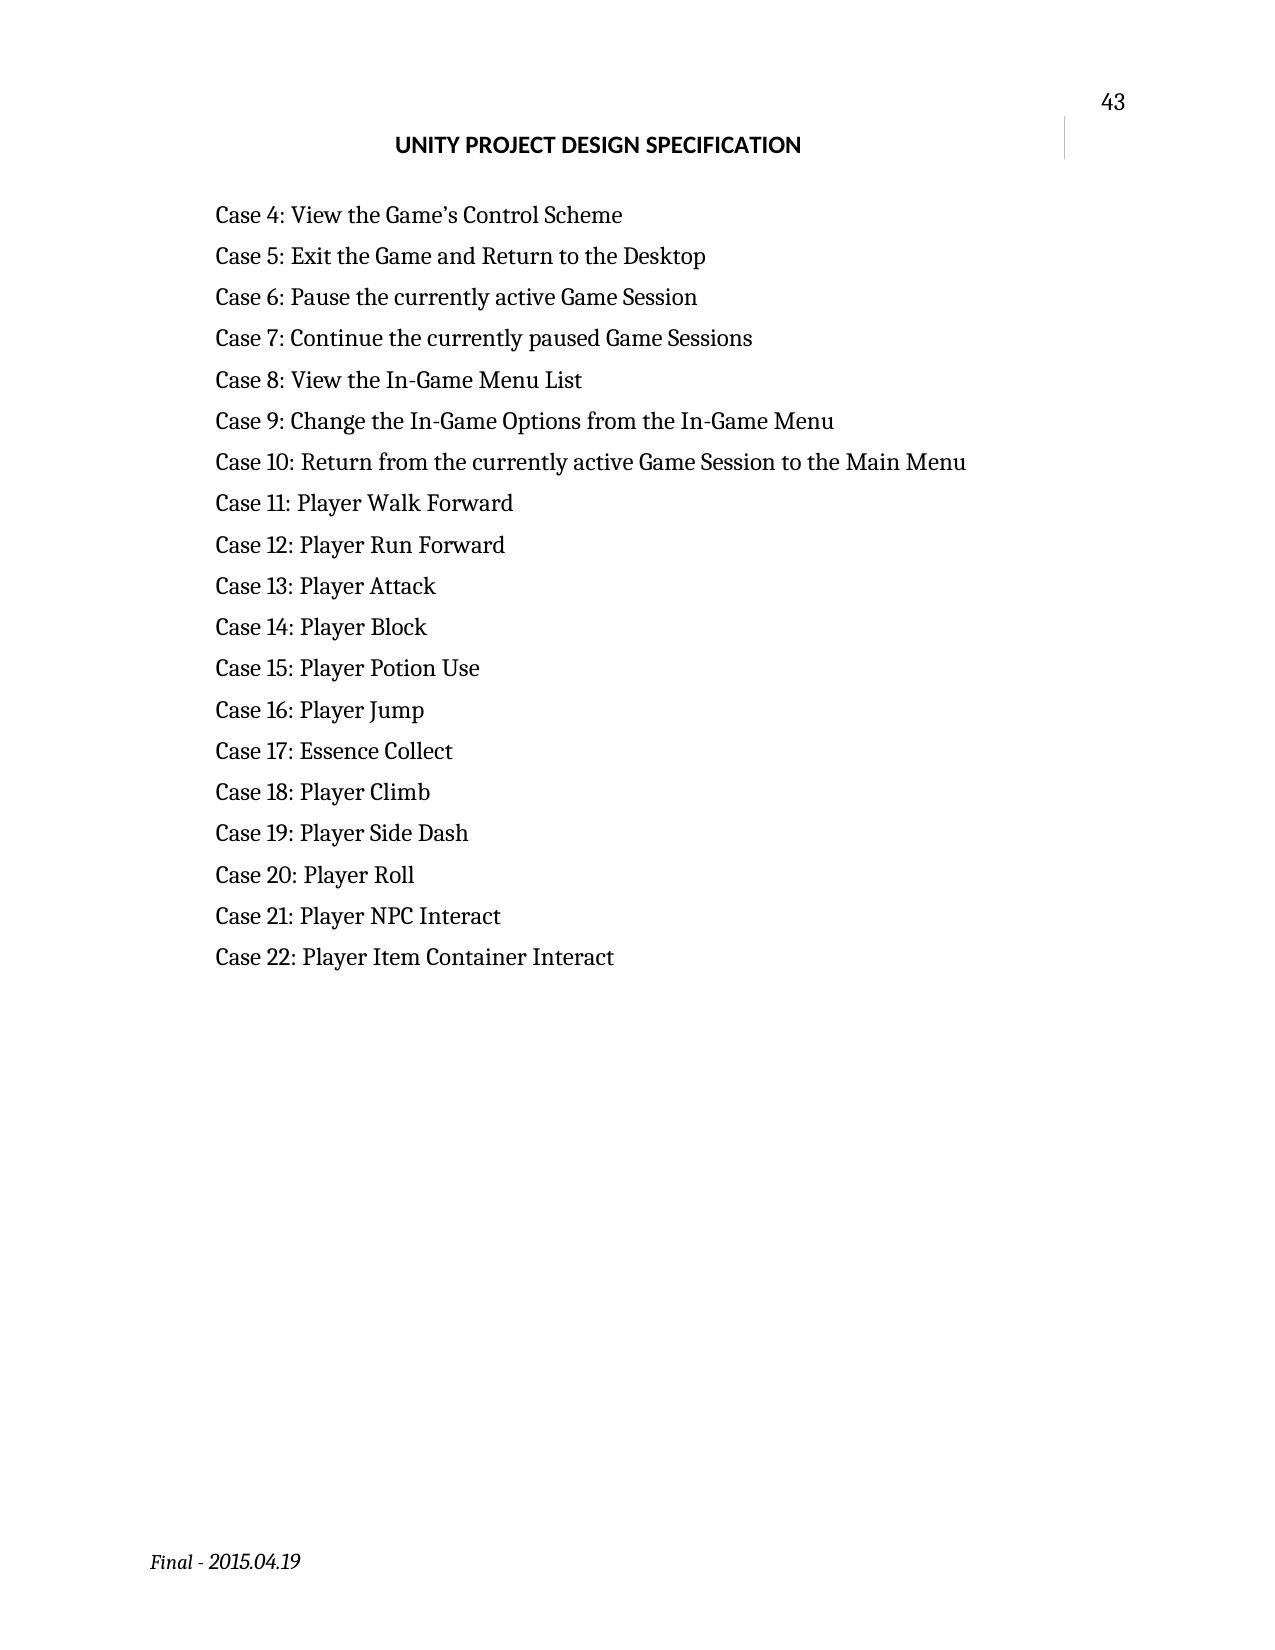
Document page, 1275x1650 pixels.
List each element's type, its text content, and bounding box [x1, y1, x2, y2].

text Case 20: Player Roll [216, 861, 1125, 889]
text Case 8: View the In-Game Menu List [216, 366, 1125, 394]
text Case 19: Player Side Dash [216, 819, 1125, 848]
text Case 15: Player Potion Use [216, 654, 1125, 683]
text Case 10: Return from the currently active Game Session to the Main Menu [216, 448, 1125, 477]
text Case 13: Player Attack [216, 572, 1125, 601]
text Case 4: View the Game’s Control Scheme [216, 201, 1125, 229]
text Case 5: Exit the Game and Return to the Desktop [216, 242, 1125, 271]
text Case 22: Player Item Container Interact [216, 943, 1125, 972]
text Case 12: Player Run Forward [216, 531, 1125, 559]
text Case 17: Essence Collect [216, 737, 1125, 766]
text Case 11: Player Walk Forward [216, 489, 1125, 518]
text Case 6: Pause the currently active Game Session [150, 283, 1125, 312]
text Case 16: Player Jump [216, 696, 1125, 724]
text Case 18: Player Climb [216, 778, 1125, 807]
text Case 9: Change the In-Game Options from the In-Game Menu [216, 407, 1125, 436]
text Case 7: Continue the currently paused Game Sessions [216, 324, 1125, 353]
text Case 14: Player Block [216, 613, 1125, 642]
text Case 21: Player NPC Interact [216, 902, 1125, 931]
